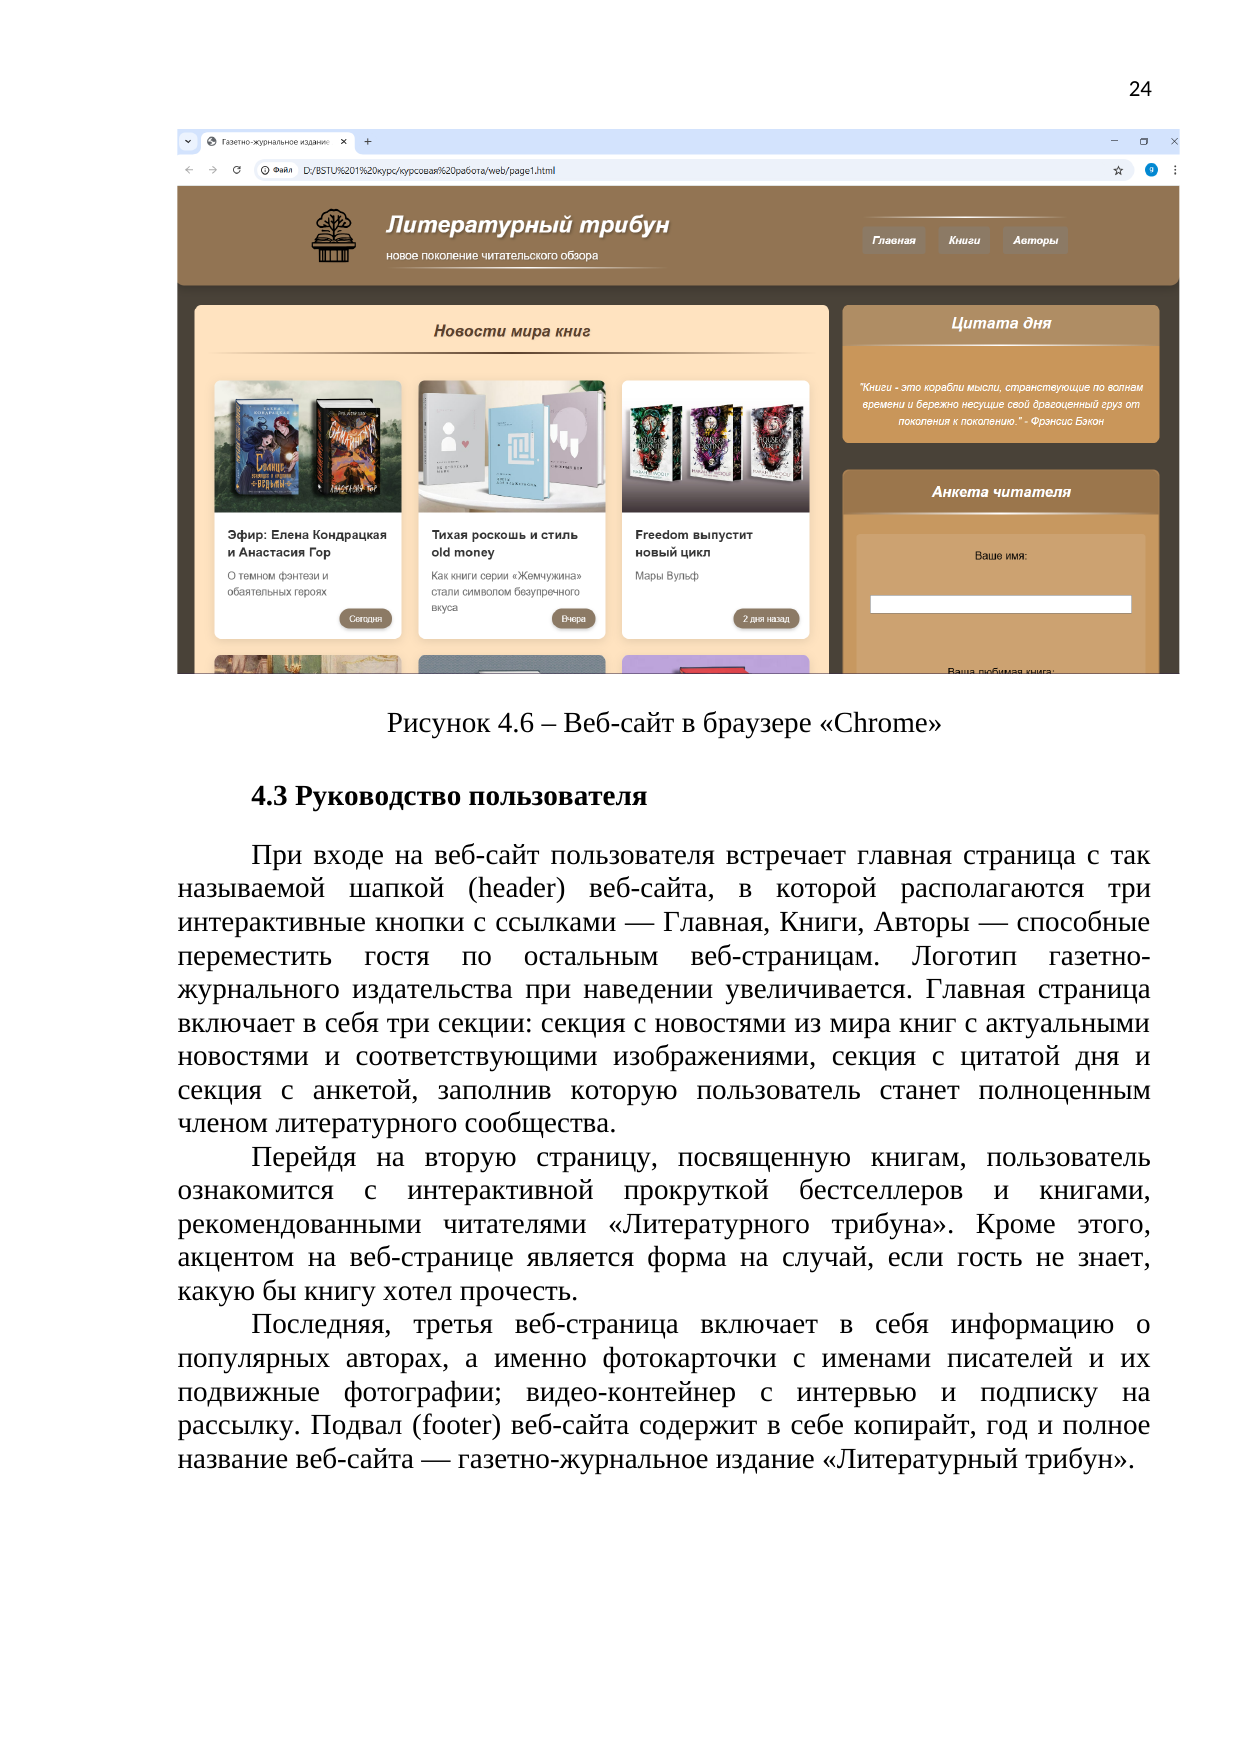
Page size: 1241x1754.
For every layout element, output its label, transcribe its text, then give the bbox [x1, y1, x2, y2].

text Рисунок 4.6 – Веб-сайт в браузере «Chrome» [177, 705, 1152, 738]
text При входе на веб-сайт пользователя встречает главная страница с так называемой шапкой (header) веб-сайта, в которой располагаются три интерактивные кнопки с ссылками — Главная, Книги, Авторы — способные переместить гостя по остальным веб-страницам. Логотип газетно-журнального издательства при наведении увеличивается. Главная страница включает в себя три секции: секция с новостями из мира книг с актуальными новостями и соответствующими изображениями, секция с цитатой дня и секция с анкетой, заполнив которую пользователь станет полноценным членом литературного сообщества. [177, 837, 1152, 1139]
text Последняя, третья веб-страница включает в себя информацию о популярных авторах, а именно фотокарточки с именами писателей и их подвижные фотографии; видео-контейнер с интервью и подписку на рассылку. Подвал (footer) веб-сайта содержит в себе копирайт, год и полное название веб-сайта — газетно-журнальное издание «Литературный трибун». [177, 1307, 1152, 1474]
text Перейдя на вторую страницу, посвященную книгам, пользователь ознакомится с интерактивной прокруткой бестселлеров и книгами, рекомендованными читателями «Литературного трибуна». Кроме этого, акцентом на веб-странице является форма на случай, если гость не знает, какую бы книгу хотел прочесть. [177, 1139, 1152, 1307]
picture [177, 129, 1180, 674]
subtitle 4.3 Руководство пользователя [177, 778, 1152, 812]
